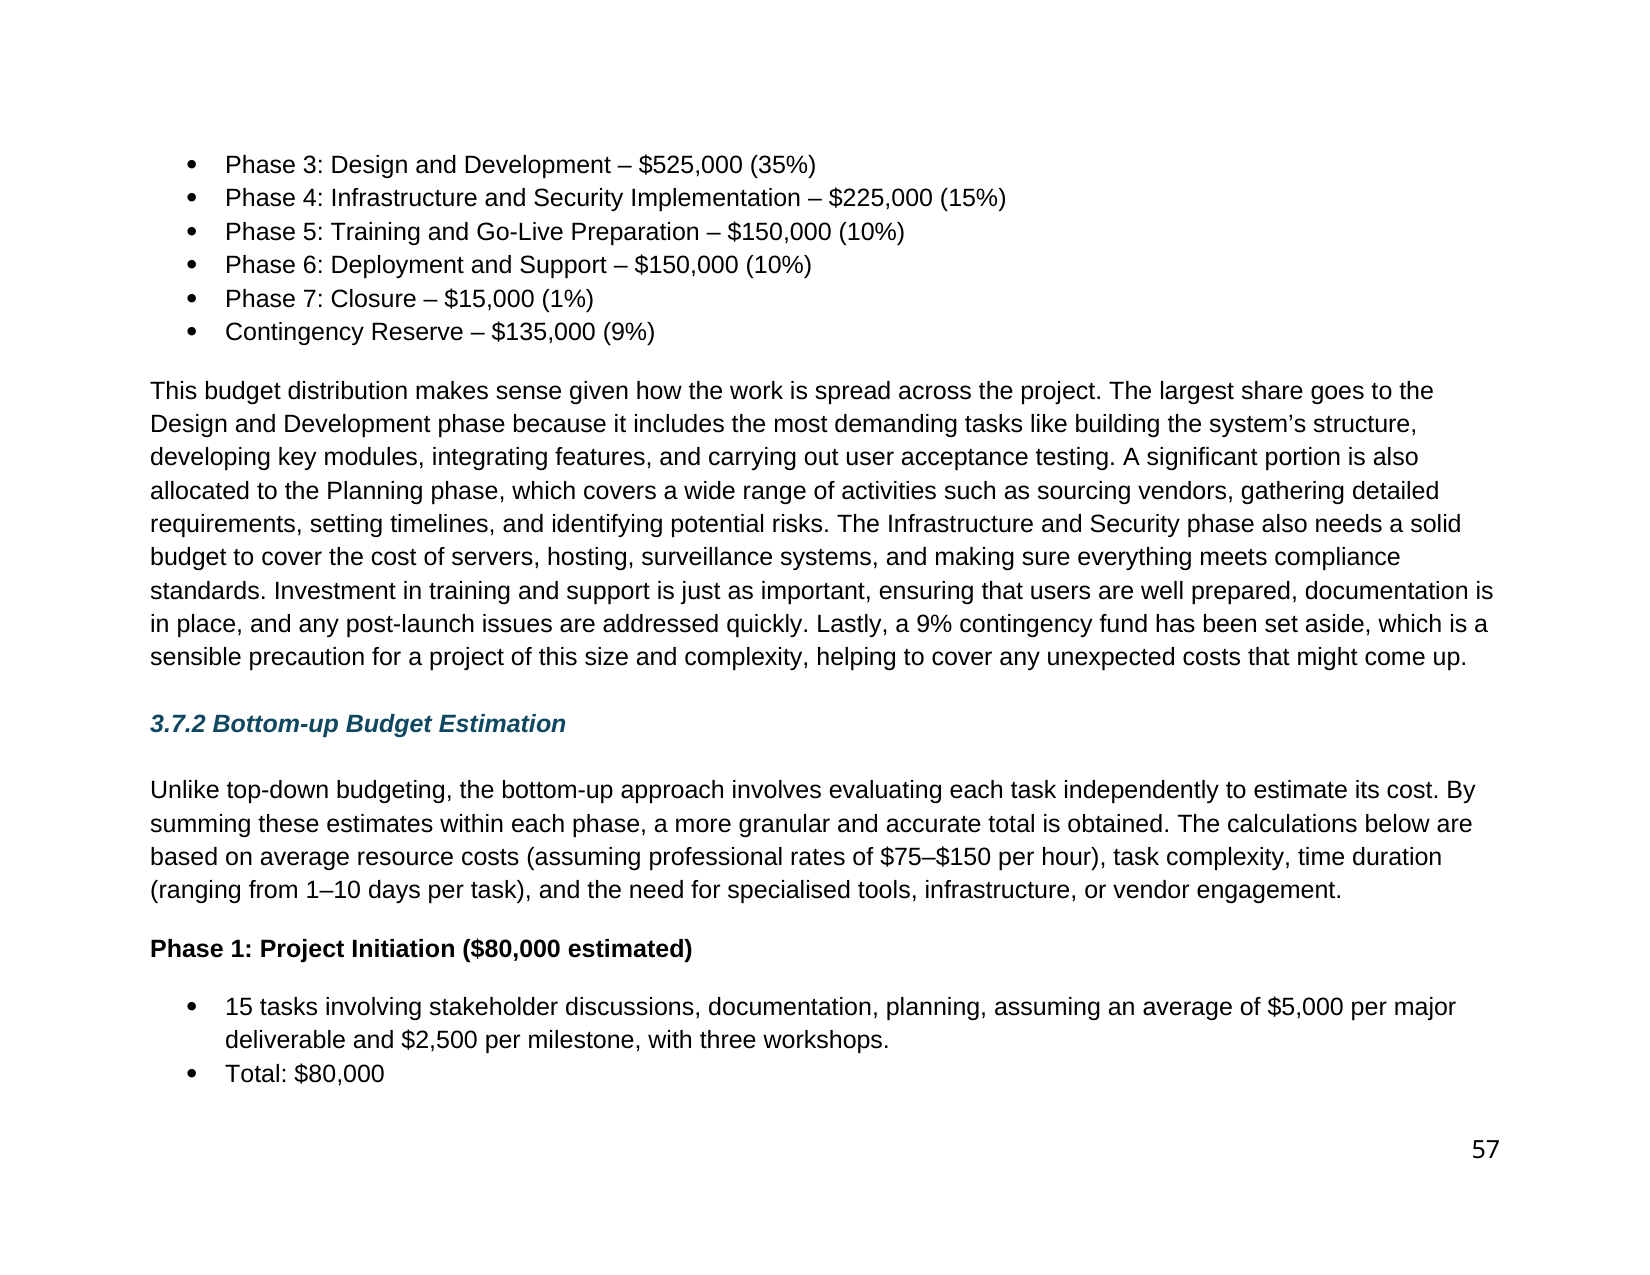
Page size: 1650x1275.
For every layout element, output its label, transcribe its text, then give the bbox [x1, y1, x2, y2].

list Phase 3: Design and Development – $525,000 (35%) [187, 150, 1500, 179]
text Unlike top-down budgeting, the bottom-up approach involves evaluating each task independently to estimate its cost. By summing these estimates within each phase, a more granular and accurate total is obtained. The calculations below are based on average resource costs (assuming professional rates of $75–$150 per hour), task complexity, time duration (ranging from 1–10 days per task), and the need for specialised tools, infrastructure, or vendor engagement. [150, 775, 1500, 904]
list Contingency Reserve – $135,000 (9%) [187, 317, 1500, 346]
list 15 tasks involving stakeholder discussions, documentation, planning, assuming an average of $5,000 per major deliverable and $2,500 per milestone, with three workshops. [187, 992, 1500, 1054]
list Phase 6: Deployment and Support – $150,000 (10%) [187, 250, 1500, 279]
text This budget distribution makes sense given how the work is spread across the project. The largest share goes to the Design and Development phase because it includes the most demanding tasks like building the system’s structure, developing key modules, integrating features, and carrying out user acceptance testing. A significant portion is also allocated to the Planning phase, which covers a wide range of activities such as sourcing vendors, gathering detailed requirements, setting timelines, and identifying potential risks. The Infrastructure and Security phase also needs a solid budget to cover the cost of servers, hosting, surveillance systems, and making sure everything meets compliance standards. Investment in training and support is just as important, ensuring that users are well prepared, documentation is in place, and any post-launch issues are addressed quickly. Lastly, a 9% contingency fund has been set aside, which is a sensible precaution for a project of this size and complexity, helping to cover any unexpected costs that might come up. [150, 376, 1500, 671]
list Phase 5: Training and Go-Live Preparation – $150,000 (10%) [187, 217, 1500, 246]
text Phase 1: Project Initiation ($80,000 estimated) [150, 934, 1500, 962]
subtitle 3.7.2 Bottom-up Budget Estimation [150, 709, 1500, 738]
list Phase 4: Infrastructure and Security Implementation – $225,000 (15%) [187, 183, 1500, 212]
list Phase 7: Closure – $15,000 (1%) [187, 284, 1500, 313]
list Total: $80,000 [187, 1059, 1500, 1088]
